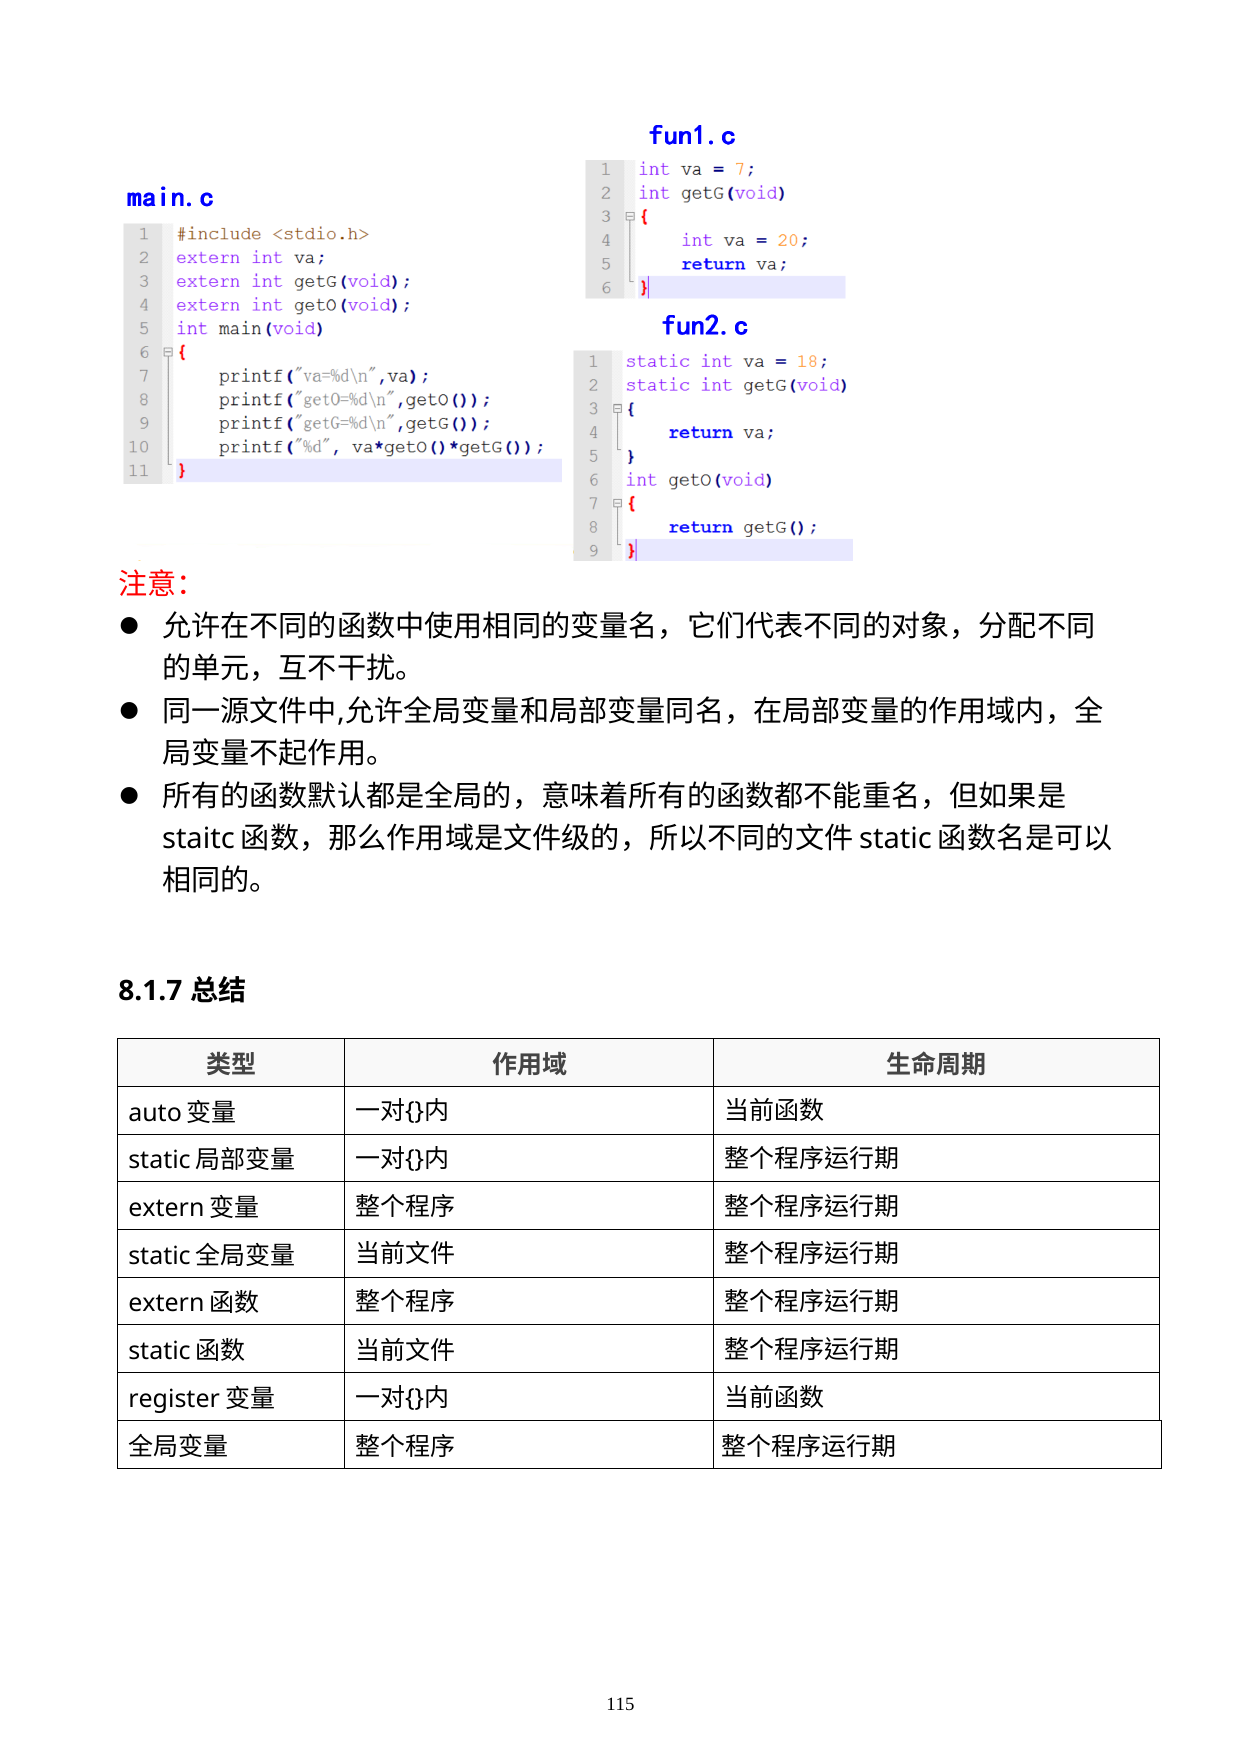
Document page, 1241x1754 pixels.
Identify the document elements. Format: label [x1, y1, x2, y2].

picture [118, 118, 853, 561]
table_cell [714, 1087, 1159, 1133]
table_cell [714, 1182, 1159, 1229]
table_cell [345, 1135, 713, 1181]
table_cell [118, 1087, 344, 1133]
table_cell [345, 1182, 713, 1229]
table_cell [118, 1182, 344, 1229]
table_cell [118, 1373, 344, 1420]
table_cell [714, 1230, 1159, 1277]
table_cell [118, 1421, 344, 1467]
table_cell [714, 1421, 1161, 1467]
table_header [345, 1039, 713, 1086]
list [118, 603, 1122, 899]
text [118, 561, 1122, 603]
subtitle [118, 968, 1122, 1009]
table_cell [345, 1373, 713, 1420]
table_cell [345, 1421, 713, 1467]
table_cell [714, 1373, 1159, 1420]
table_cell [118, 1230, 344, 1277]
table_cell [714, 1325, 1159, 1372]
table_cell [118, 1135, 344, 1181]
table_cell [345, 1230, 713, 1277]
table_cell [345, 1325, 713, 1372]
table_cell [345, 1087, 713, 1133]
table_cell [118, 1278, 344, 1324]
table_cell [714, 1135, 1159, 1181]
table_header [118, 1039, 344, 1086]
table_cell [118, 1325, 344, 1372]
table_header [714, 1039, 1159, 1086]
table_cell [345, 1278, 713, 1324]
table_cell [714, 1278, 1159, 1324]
